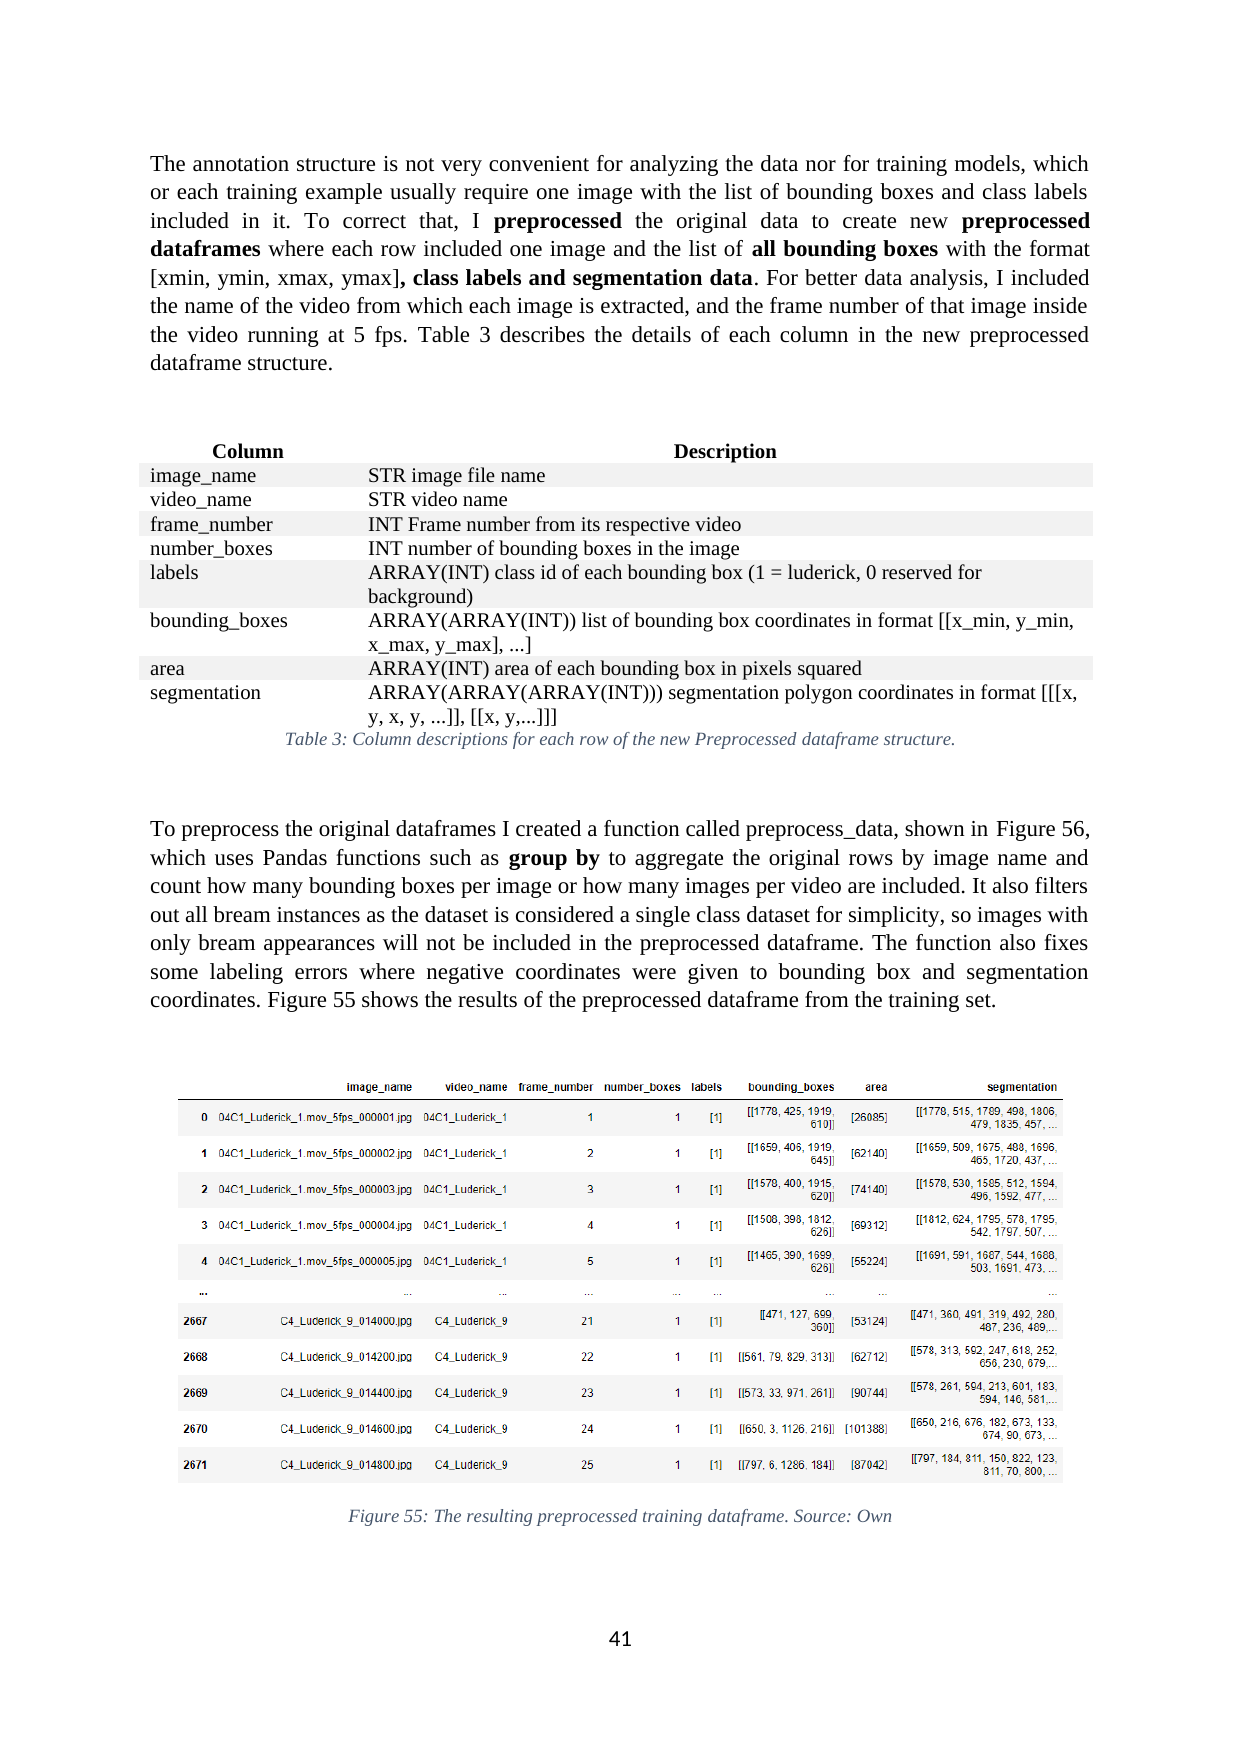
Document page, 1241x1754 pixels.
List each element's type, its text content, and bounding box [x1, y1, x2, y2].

picture [175, 1076, 1065, 1487]
table_cell segmentation [139, 680, 357, 728]
table_cell INT Frame number from its respective video [357, 511, 1093, 536]
table_cell STR image file name [357, 463, 1093, 487]
table_cell image_name [139, 463, 357, 487]
table_cell number_boxes [139, 536, 357, 559]
table_cell ARRAY(ARRAY(INT)) list of bounding box coordinates in format [[x_min, y_min, x_max, y_max], ...] [357, 608, 1093, 656]
table_cell bounding_boxes [139, 608, 357, 656]
text Figure 55: The resulting preprocessed training dataframe. Source: Own [150, 1505, 1090, 1527]
table_cell labels [139, 560, 357, 608]
table_header Description [357, 439, 1093, 463]
table_header Column [139, 439, 357, 463]
table_cell INT number of bounding boxes in the image [357, 536, 1093, 559]
text The annotation structure is not very convenient for analyzing the data nor for training models, which or each training example usually require one image with the list of bounding boxes and class labels included in it. To correct that, I preprocessed the original data to create new preprocessed dataframes where each row included one image and the list of all bounding boxes with the format [xmin, ymin, xmax, ymax], class labels and segmentation data. For better data analysis, I included the name of the video from which each image is extracted, and the frame number of that image inside the video running at 5 fps. Table 3 describes the details of each column in the new preprocessed dataframe structure. [150, 150, 1090, 375]
table_cell ARRAY(ARRAY(ARRAY(INT))) segmentation polygon coordinates in format [[[x, y, x, y, ...]], [[x, y,...]]] [357, 680, 1093, 728]
table_cell frame_number [139, 511, 357, 536]
table_cell ARRAY(INT) class id of each bounding box (1 = luderick, 0 reserved for background) [357, 560, 1093, 608]
text To preprocess the original dataframes I created a function called preprocess_data, shown in Figure 56, which uses Pandas functions such as group by to aggregate the original rows by image name and count how many bounding boxes per image or how many images per video are included. It also filters out all bream instances as the dataset is considered a single class dataset for simplicity, so images with only bream appearances will not be included in the preprocessed dataframe. The function also fixes some labeling errors where negative coordinates were given to bounding box and segmentation coordinates. Figure 55 shows the results of the preprocessed dataframe from the training set. [150, 816, 1090, 1012]
table_cell area [139, 656, 357, 680]
table_cell STR video name [357, 488, 1093, 511]
table_cell ARRAY(INT) area of each bounding box in pixels squared [357, 656, 1093, 680]
text Table 3: Column descriptions for each row of the new Preprocessed dataframe structure. [150, 728, 1090, 749]
table_cell video_name [139, 488, 357, 511]
